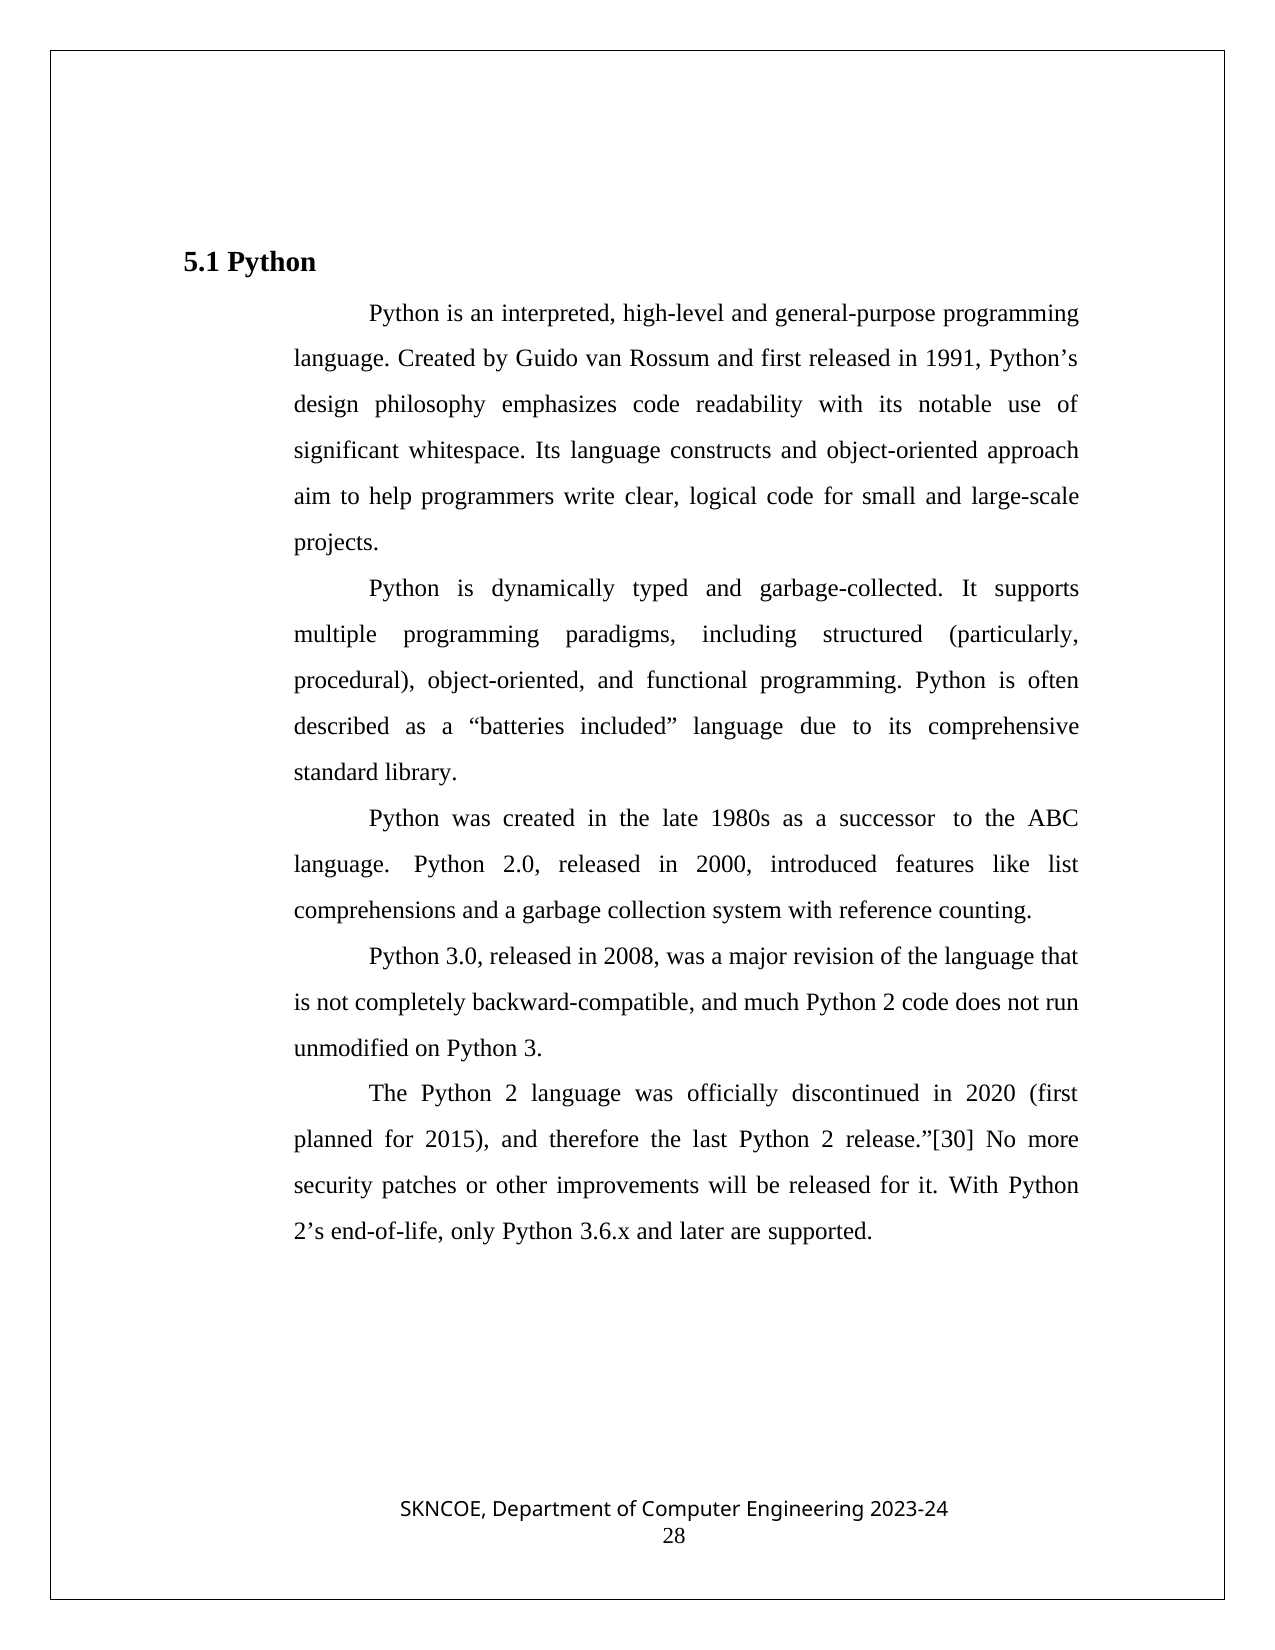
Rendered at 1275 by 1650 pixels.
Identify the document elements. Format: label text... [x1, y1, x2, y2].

text Python 3.0, released in 2008, was a major revision of the language that is not completely backward-compatible, and much Python 2 code does not run unmodified on Python 3. [293, 941, 1079, 1061]
text 5.1 Python [108, 244, 1079, 277]
text Python is dynamically typed and garbage-collected. It supports multiple programming paradigms, including structured (particularly, procedural), object-oriented, and functional programming. Python is often described as a “batteries included” language due to its comprehensive standard library. [293, 573, 1079, 786]
text The Python 2 language was officially discontinued in 2020 (first planned for 2015), and therefore the last Python 2 release.”[30] No more security patches or other improvements will be released for it. With Python 2’s end-of-life, only Python 3.6.x and later are supported. [293, 1078, 1079, 1245]
text Python is an interpreted, high-level and general-purpose programming language. Created by Guido van Rossum and first released in 1991, Python’s design philosophy emphasizes code readability with its notable use of significant whitespace. Its language constructs and object-oriented approach aim to help programmers write clear, logical code for small and large-scale projects. [293, 298, 1079, 556]
text Python was created in the late 1980s as a successor to the ABC language. Python 2.0, released in 2000, introduced features like list comprehensions and a garbage collection system with reference counting. [293, 803, 1079, 923]
